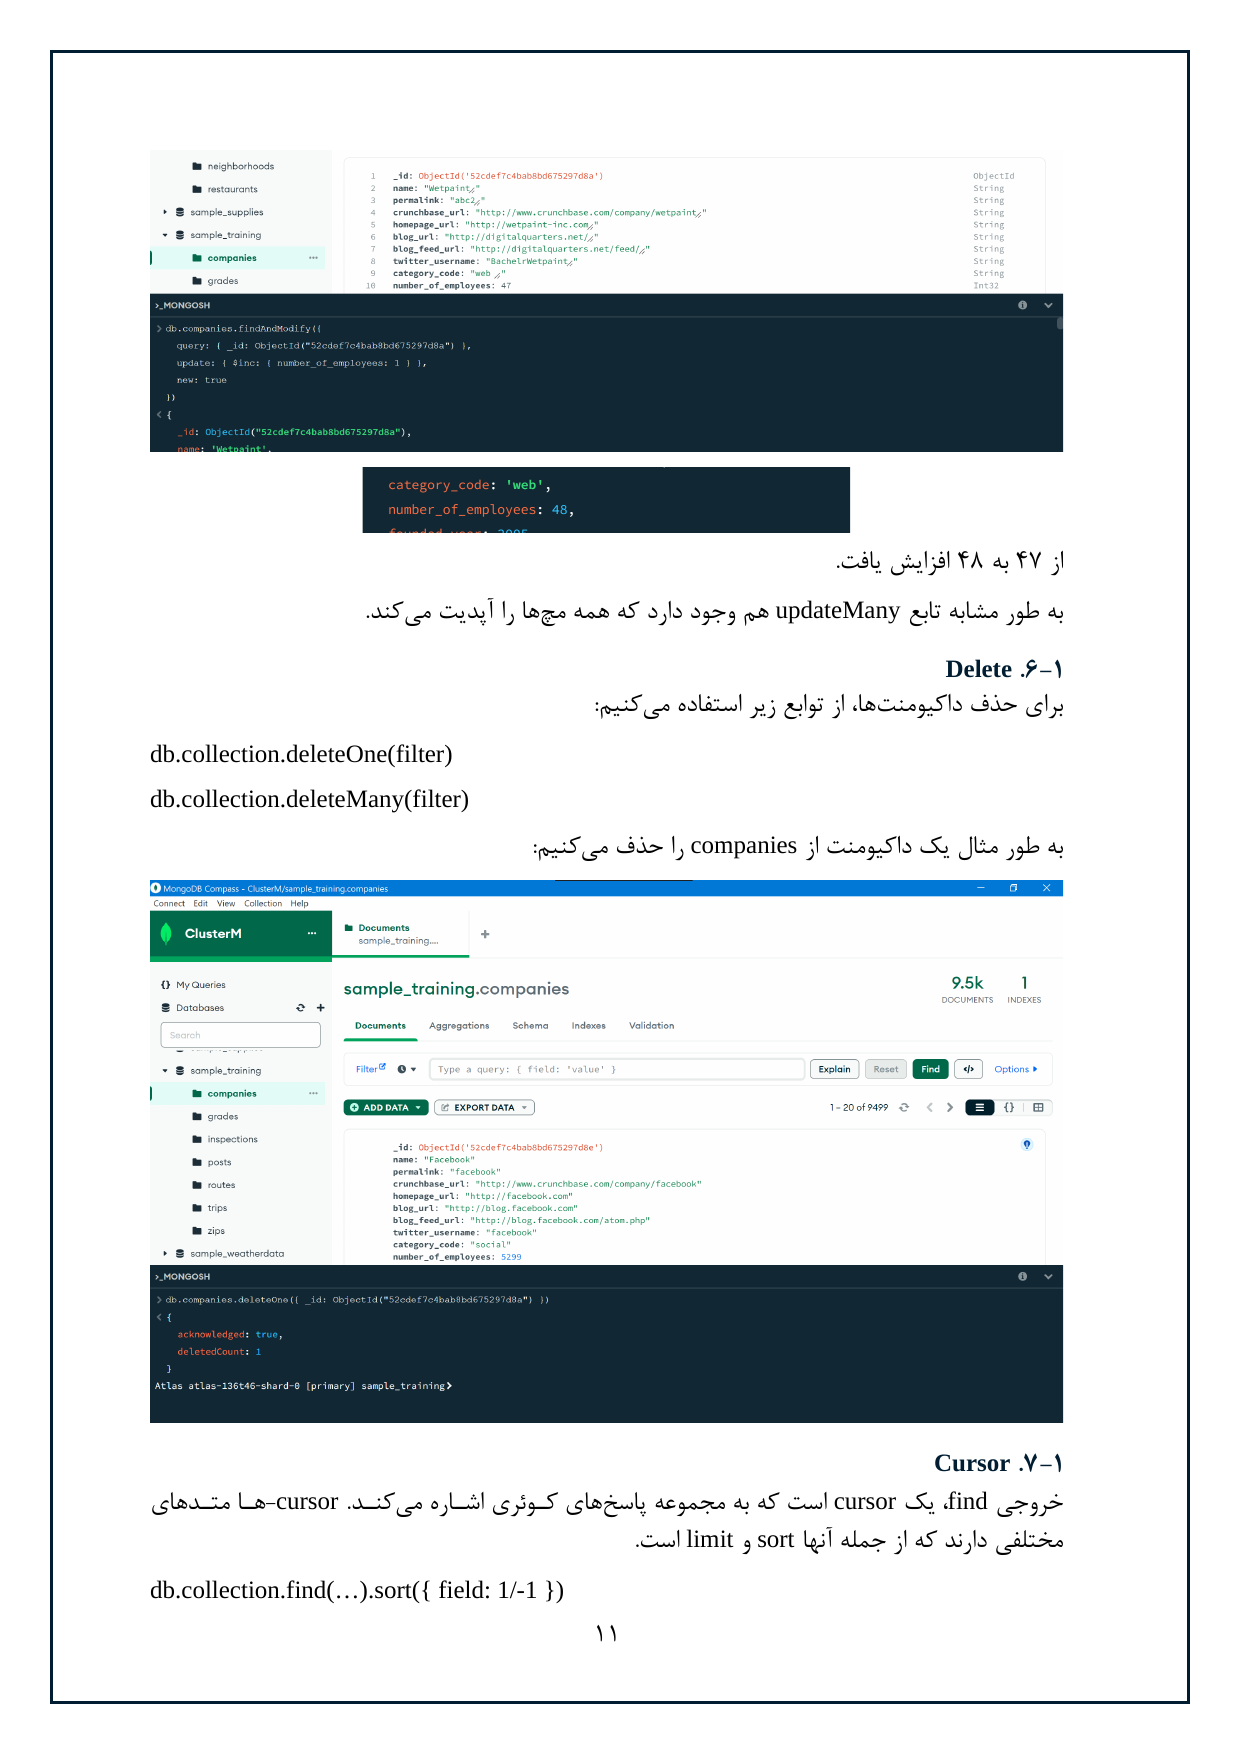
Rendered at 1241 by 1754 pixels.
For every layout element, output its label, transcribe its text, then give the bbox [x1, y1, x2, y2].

subtitle 6-1. Delete [150, 654, 1063, 688]
text db.collection.deleteOne(filter) [150, 739, 1063, 767]
subtitle 7-1. Cursor [150, 1448, 1063, 1481]
text از 47 به 48 افزایش یافت. [150, 549, 1063, 578]
text به طور مشابه تابع updateMany هم وجود دارد که همه مچ‌ها را آپدیت می‌کند. [150, 595, 1063, 628]
text db.collection.deleteMany(filter) [150, 784, 1063, 813]
text به طور مثال یک داکیومنت از companies را حذف می‌کنیم: [150, 830, 1063, 863]
picture [150, 150, 1064, 452]
text برای حذف داکیومنت‌ها، از توابع زیر استفاده می‌کنیم: [150, 693, 1063, 722]
text خروجی find، یک cursor است که به مجموعه پاسخ‌های کوئری اشاره می‌کند. cursor-ها متدهای مختلفی دارند که از جمله آنها sort و limit است. [150, 1486, 1063, 1557]
text db.collection.find(…).sort({ field: 1/-1 }) [150, 1575, 1063, 1604]
picture [362, 467, 851, 533]
picture [150, 880, 1064, 1423]
